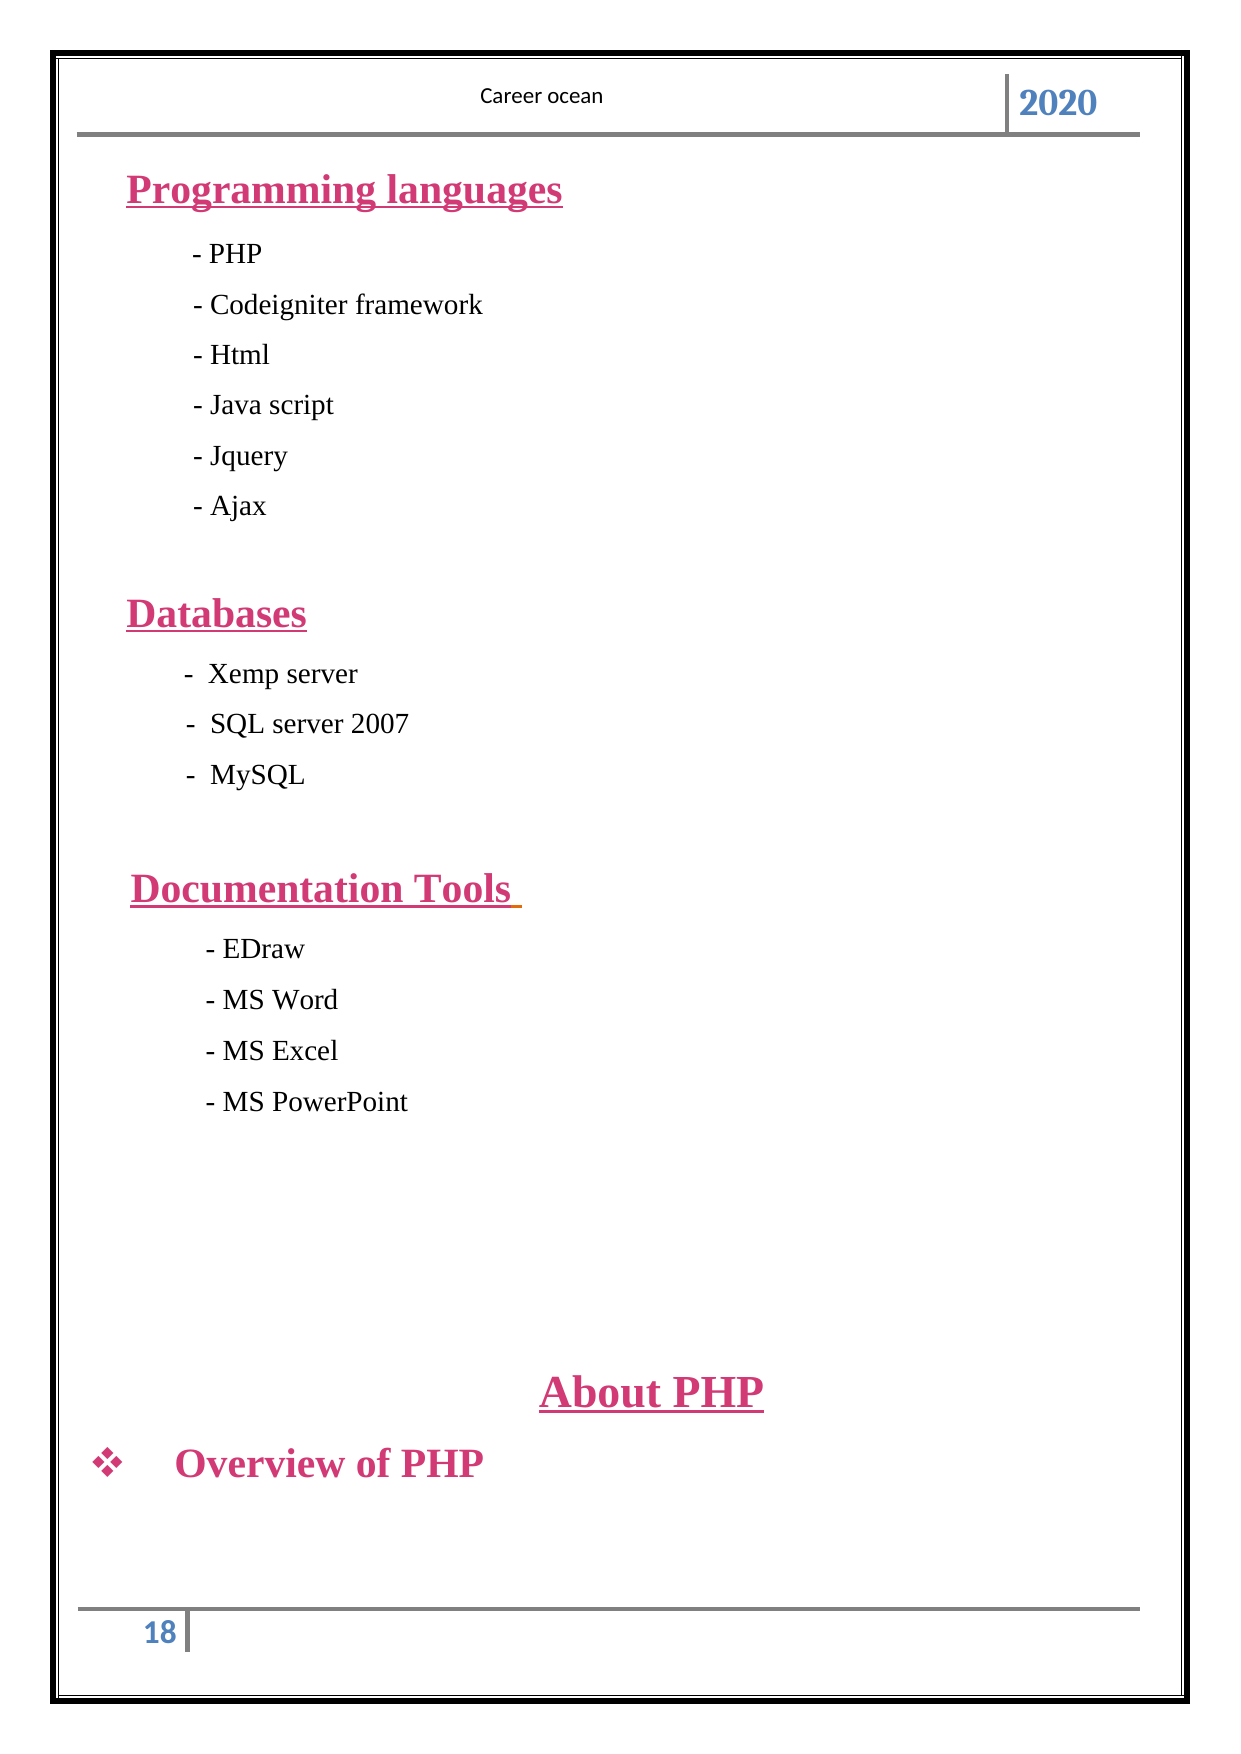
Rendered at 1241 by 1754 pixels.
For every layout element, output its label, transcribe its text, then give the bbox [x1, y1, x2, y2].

subtitle Overview of PHP [89, 1438, 1152, 1486]
text - EDraw [89, 931, 1122, 965]
text - Xemp server [89, 656, 1152, 690]
list - Codeigniter framework [164, 287, 1152, 320]
list - Java script [164, 387, 1152, 421]
text - MySQL [89, 757, 1152, 791]
list - Jquery [164, 438, 1152, 471]
text - MS Word [89, 982, 1122, 1016]
text Documentation Tools [89, 864, 1122, 912]
text - MS Excel [89, 1033, 1122, 1067]
text - SQL server 2007 [89, 707, 1152, 740]
list Programming languages [126, 165, 1152, 213]
list - Ajax [164, 488, 1152, 522]
text - MS PowerPoint [89, 1084, 1122, 1118]
text Databases [89, 589, 1122, 637]
text About PHP [523, 1365, 1122, 1417]
list - PHP [126, 237, 1152, 270]
list - Html [164, 337, 1152, 371]
